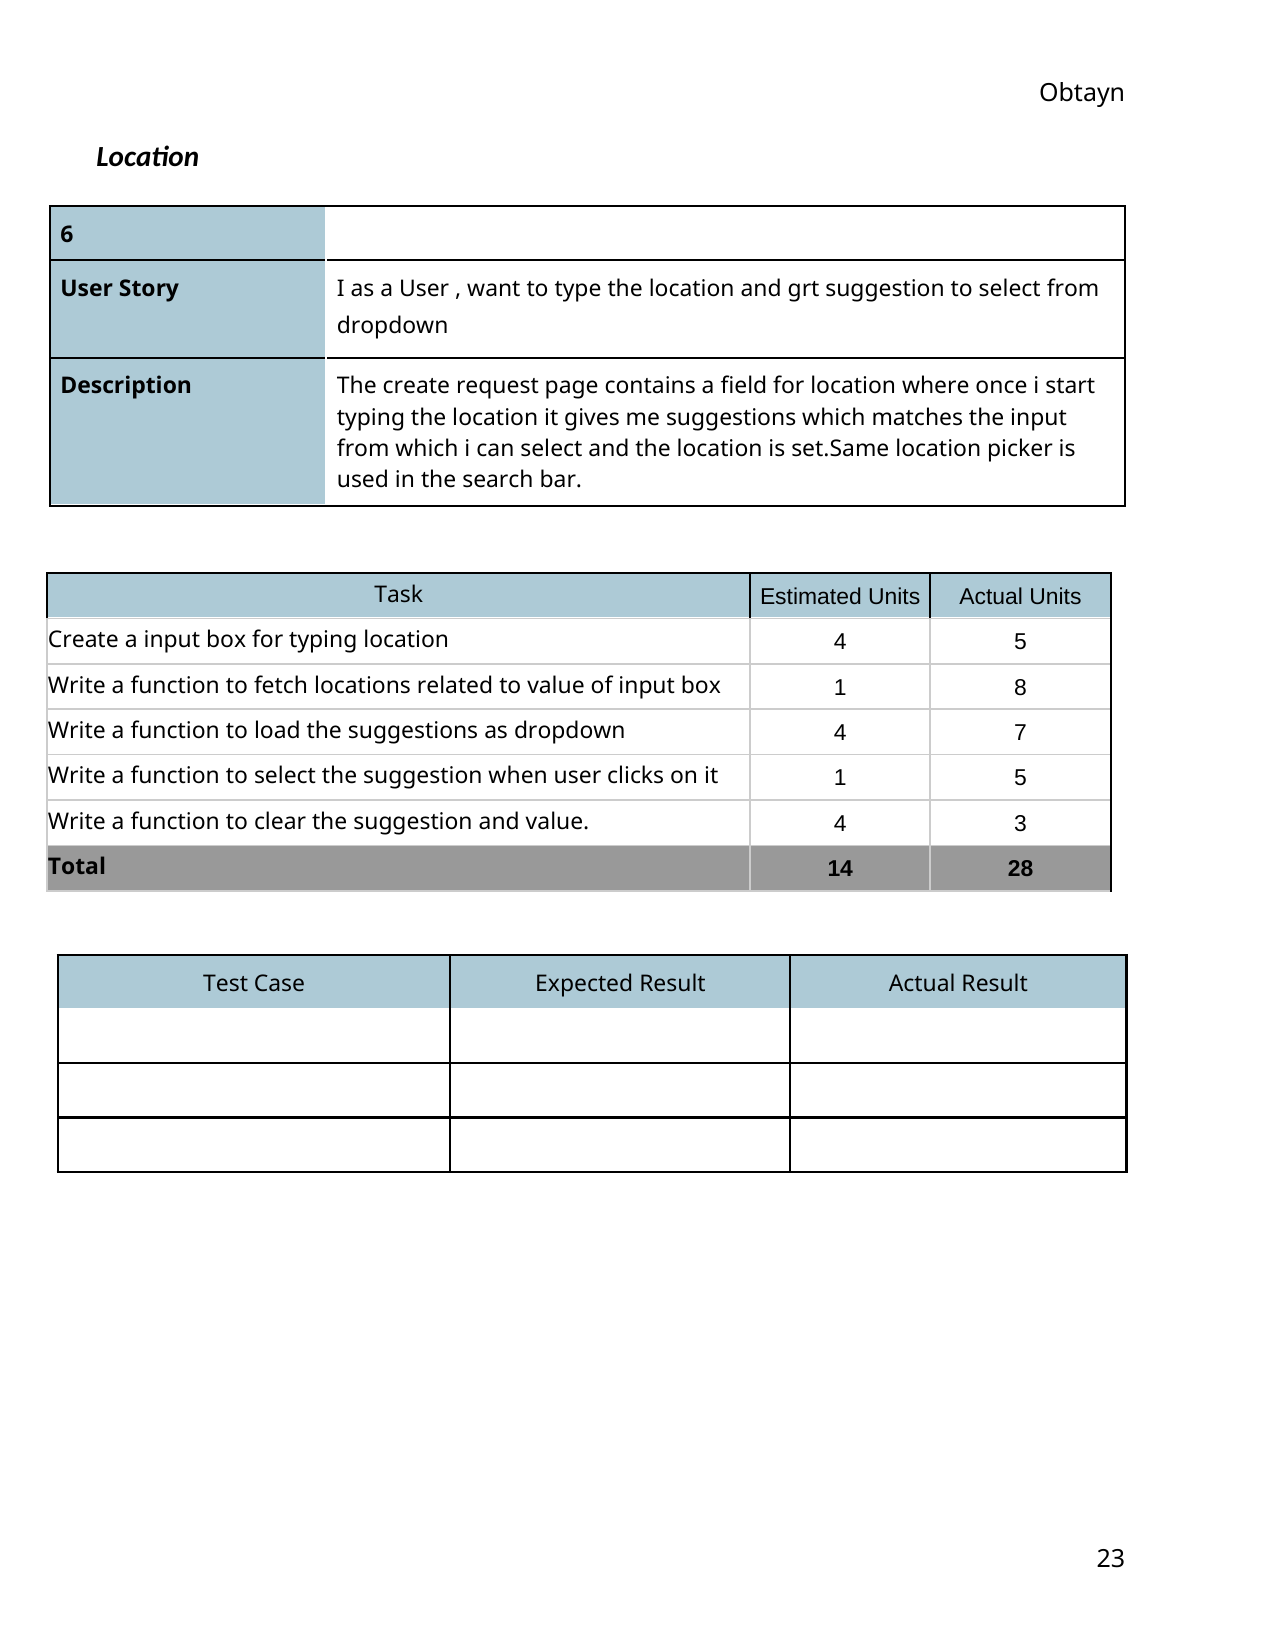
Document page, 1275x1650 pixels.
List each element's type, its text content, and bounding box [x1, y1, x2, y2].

table_cell [451, 1010, 789, 1062]
table_cell 5 [931, 619, 1110, 663]
table_cell [791, 1010, 1125, 1062]
table_header Actual Result [791, 956, 1125, 1008]
table_header Estimated Units [751, 574, 929, 617]
table_cell 1 [751, 665, 929, 708]
table_cell [59, 1064, 449, 1116]
table_header Expected Result [451, 956, 789, 1008]
table_cell Write a function to fetch locations related to value of input box [48, 665, 749, 708]
subtitle Location [96, 138, 1125, 174]
table_header Test Case [59, 956, 449, 1008]
table_cell I as a User , want to type the location and grt suggestion to select from dropdown [327, 261, 1124, 357]
table_cell User Story [51, 261, 325, 357]
table_cell 4 [751, 710, 929, 754]
table_cell The create request page contains a field for location where once i start typing the location it gives me suggestions which matches the input from which i can select and the location is set.Same location picker is used in the search bar. [327, 359, 1124, 504]
table_cell [791, 1119, 1125, 1171]
table_cell Description [51, 359, 325, 504]
table_cell Write a function to load the suggestions as dropdown [48, 710, 749, 754]
table_cell [451, 1064, 789, 1116]
table_cell 7 [931, 710, 1110, 754]
table_cell 8 [931, 665, 1110, 708]
table_cell 5 [931, 755, 1110, 799]
table_cell [451, 1119, 789, 1171]
table_cell [791, 1064, 1125, 1116]
table_cell 4 [751, 801, 929, 844]
table_cell Total [48, 846, 749, 890]
table_cell 4 [751, 619, 929, 663]
table_cell 3 [931, 801, 1110, 844]
table_header Task [48, 574, 749, 617]
table_header [327, 207, 1124, 259]
table_header Actual Units [931, 574, 1110, 617]
table_cell 14 [751, 846, 929, 890]
table_cell [59, 1119, 449, 1171]
table_header 6 [51, 207, 325, 259]
table_cell 1 [751, 755, 929, 799]
table_cell 28 [931, 846, 1110, 890]
table_cell Write a function to select the suggestion when user clicks on it [48, 755, 749, 799]
table_cell Create a input box for typing location [48, 619, 749, 663]
table_cell [59, 1010, 449, 1062]
table_cell Write a function to clear the suggestion and value. [48, 801, 749, 844]
